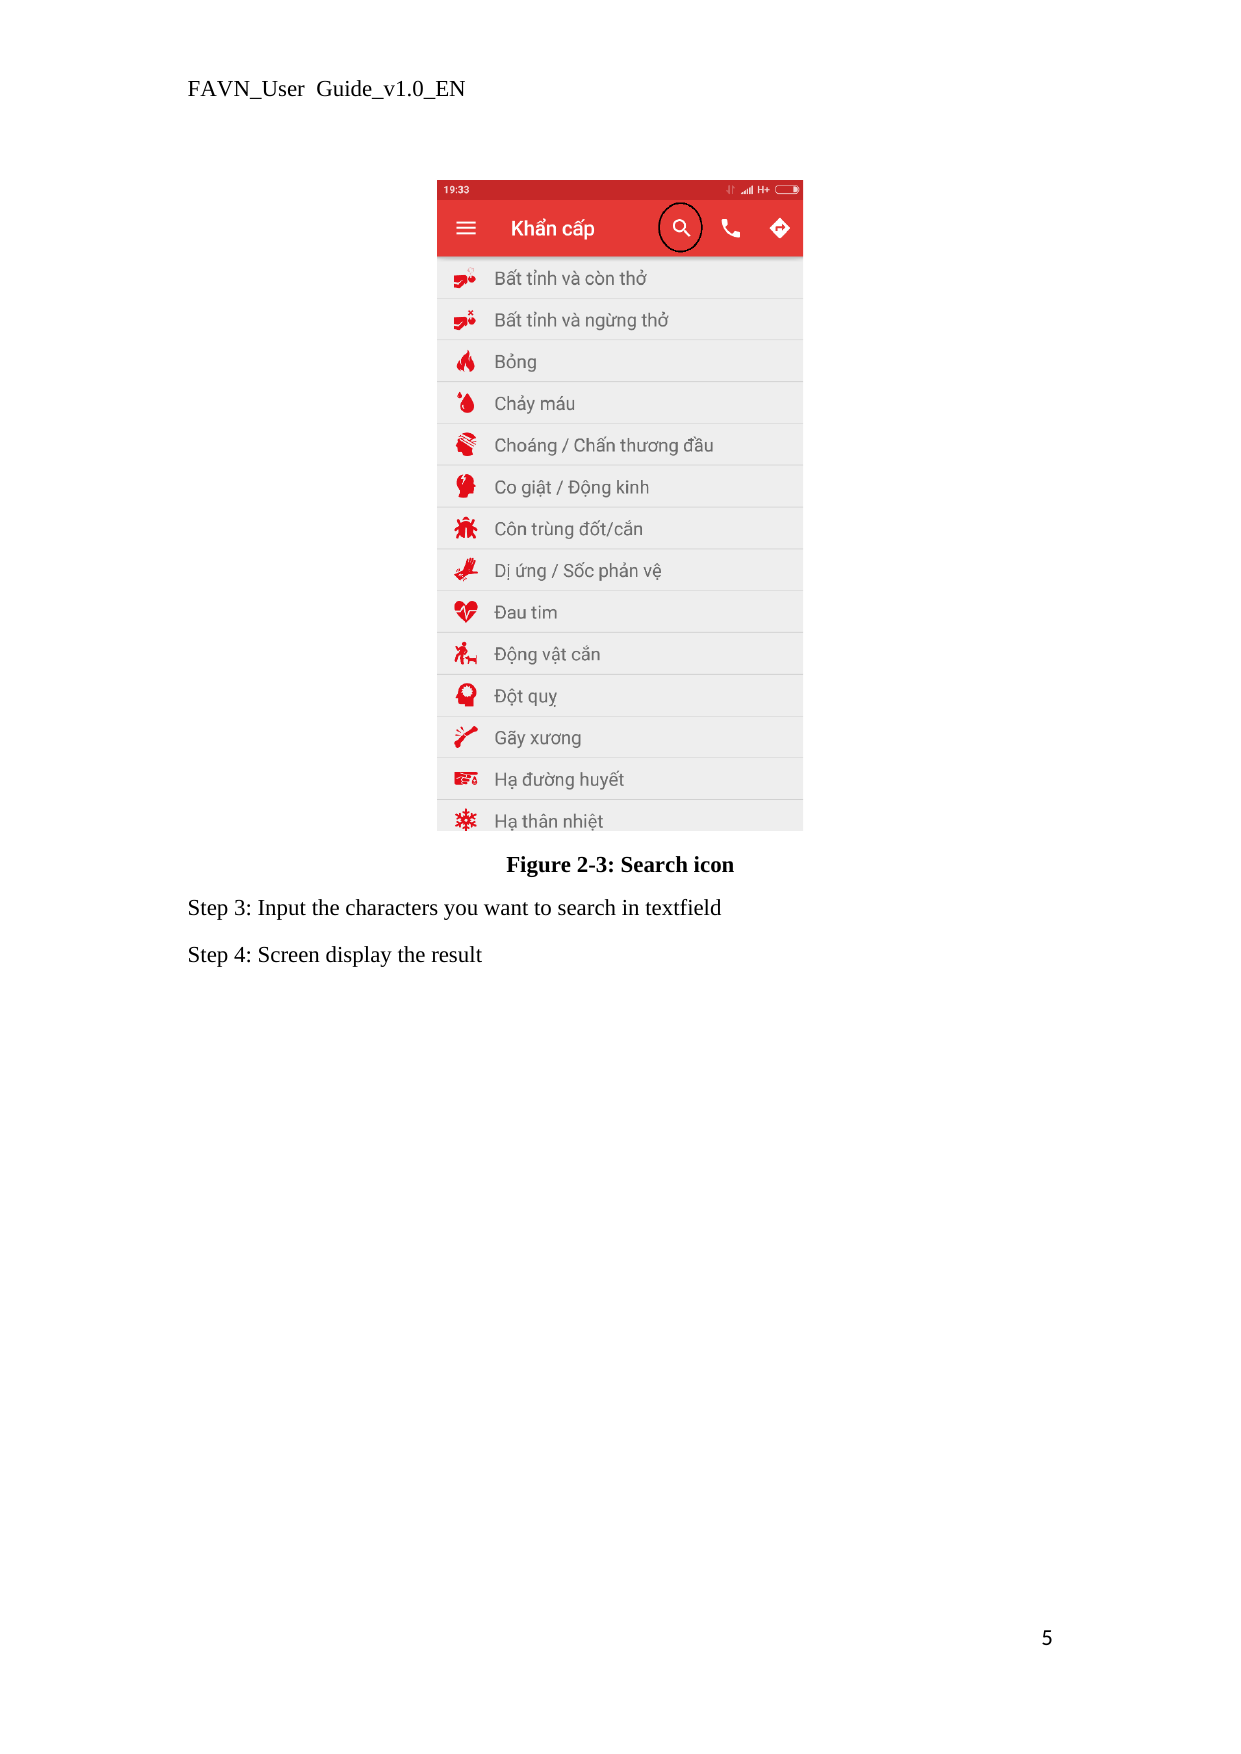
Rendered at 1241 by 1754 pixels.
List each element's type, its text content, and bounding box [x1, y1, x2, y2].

picture [437, 180, 804, 831]
text Figure -: Search icon [187, 851, 1053, 878]
text Step 3: Input the characters you want to search in textfield [187, 894, 1053, 921]
text Step 4: Screen display the result [187, 941, 1053, 967]
